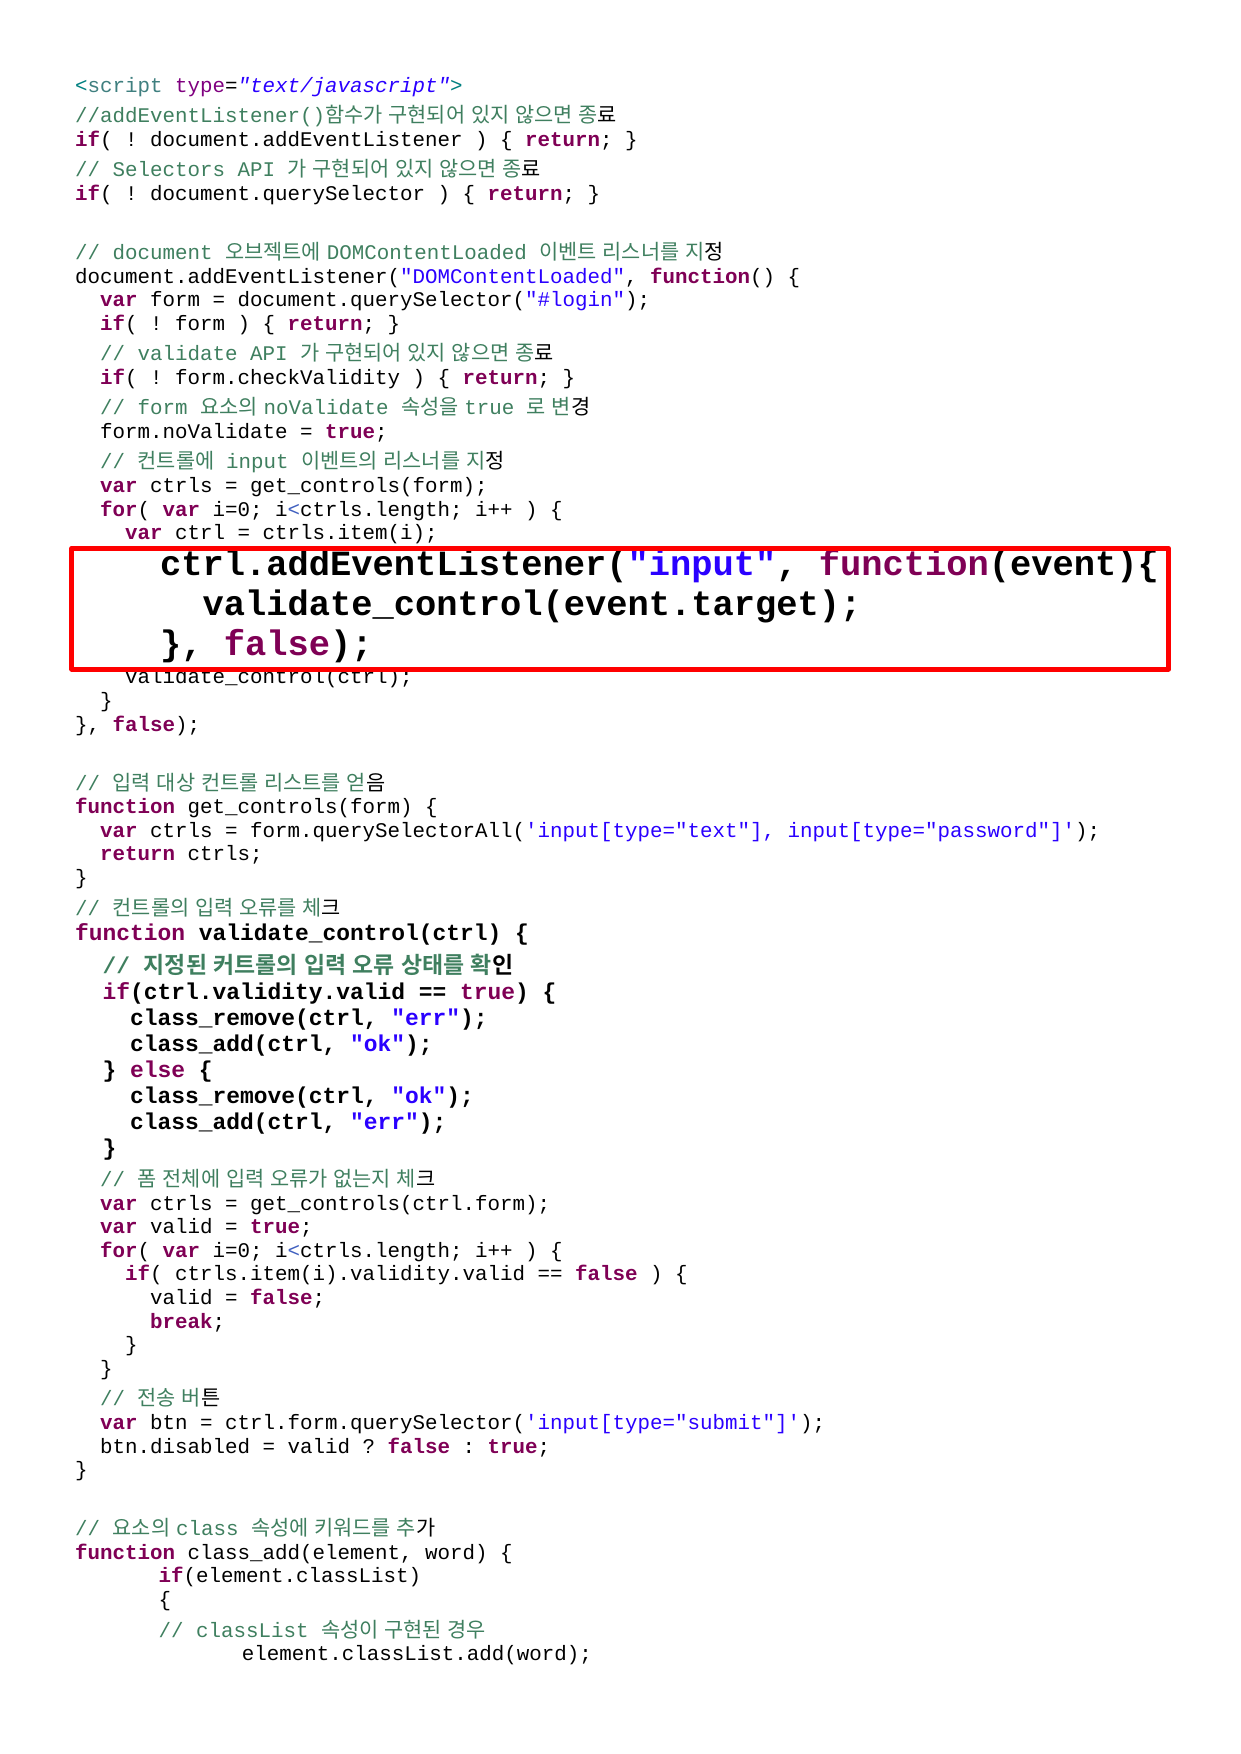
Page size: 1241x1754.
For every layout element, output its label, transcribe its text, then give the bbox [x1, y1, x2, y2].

text } [75, 1358, 1165, 1382]
text var ctrl = ctrls.item(i); [75, 522, 1165, 546]
text // form 요소의 noValidate 속성을 true 로 변경 [75, 391, 1165, 421]
text var ctrls = get_controls(form); [75, 475, 1165, 499]
text var form = document.querySelector("#login"); [75, 289, 1165, 313]
text // 지정된 커트롤의 입력 오류 상태를 확인 [75, 947, 1165, 981]
text return ctrls; [75, 843, 1165, 867]
text // validate API 가 구현되어 있지 않으면 종료 [75, 337, 1165, 367]
text }, false); [75, 626, 1165, 666]
text var ctrls = form.querySelectorAll('input[type="text"], input[type="password"]'); [75, 820, 1165, 843]
text var valid = true; [75, 1216, 1165, 1240]
text for( var i=0; i<ctrls.length; i++ ) { [75, 1240, 1165, 1263]
text // 컨트롤에 input 이벤트의 리스너를 지정 [75, 445, 1165, 475]
text } [75, 690, 1165, 714]
text var ctrls = get_controls(ctrl.form); [75, 1192, 1165, 1216]
text //addEventListener()함수가 구현되어 있지 않으면 종료 [75, 99, 1165, 129]
text btn.disabled = valid ? false : true; [75, 1436, 1165, 1459]
text if( ! form.checkValidity ) { return; } [75, 367, 1165, 391]
text form.noValidate = true; [75, 421, 1165, 445]
text ctrl.addEventListener("input", function(event){ [75, 551, 1165, 586]
text function class_add(element, word) { [75, 1542, 1165, 1566]
text if(element.classList) [75, 1566, 1165, 1589]
text class_add(ctrl, "ok"); [75, 1032, 1165, 1058]
text if(ctrl.validity.valid == true) { [75, 981, 1165, 1006]
text valid = false; [75, 1287, 1165, 1311]
text // 컨트롤의 입력 오류를 체크 [75, 891, 1165, 921]
text class_remove(ctrl, "ok"); [75, 1084, 1165, 1110]
text // 요소의 class 속성에 키워드를 추가 [75, 1511, 1165, 1542]
text function validate_control(ctrl) { [75, 921, 1165, 947]
text // Selectors API 가 구현되어 있지 않으면 종료 [75, 153, 1165, 183]
text // 입력 대상 컨트롤 리스트를 얻음 [75, 766, 1165, 796]
text if( ! document.querySelector ) { return; } [75, 183, 1165, 207]
text document.addEventListener("DOMContentLoaded", function() { [75, 266, 1165, 289]
text } else { [75, 1058, 1165, 1084]
text // 폼 전체에 입력 오류가 없는지 체크 [75, 1162, 1165, 1192]
text break; [75, 1311, 1165, 1334]
text { [75, 1589, 1165, 1613]
text var btn = ctrl.form.querySelector('input[type="submit"]'); [75, 1412, 1165, 1436]
text function get_controls(form) { [75, 796, 1165, 820]
text if( ! document.addEventListener ) { return; } [75, 129, 1165, 153]
text // 전송 버튼 [75, 1382, 1165, 1412]
text class_add(ctrl, "err"); [75, 1110, 1165, 1136]
text }, false); [75, 714, 1165, 737]
text <script type="text/javascript"> [75, 75, 1165, 99]
text } [75, 867, 1165, 891]
text class_remove(ctrl, "err"); [75, 1006, 1165, 1032]
text element.classList.add(word); [75, 1643, 1165, 1667]
text if( ctrls.item(i).validity.valid == false ) { [75, 1263, 1165, 1287]
text } [75, 1136, 1165, 1162]
text if( ! form ) { return; } [75, 313, 1165, 337]
text for( var i=0; i<ctrls.length; i++ ) { [75, 499, 1165, 522]
text // classList 속성이 구현된 경우 [75, 1613, 1165, 1643]
text validate_control(ctrl); [75, 672, 1165, 690]
text } [75, 1334, 1165, 1358]
text // document 오브젝트에 DOMContentLoaded 이벤트 리스너를 지정 [75, 235, 1165, 266]
text validate_control(event.target); [75, 586, 1165, 626]
text } [75, 1459, 1165, 1483]
